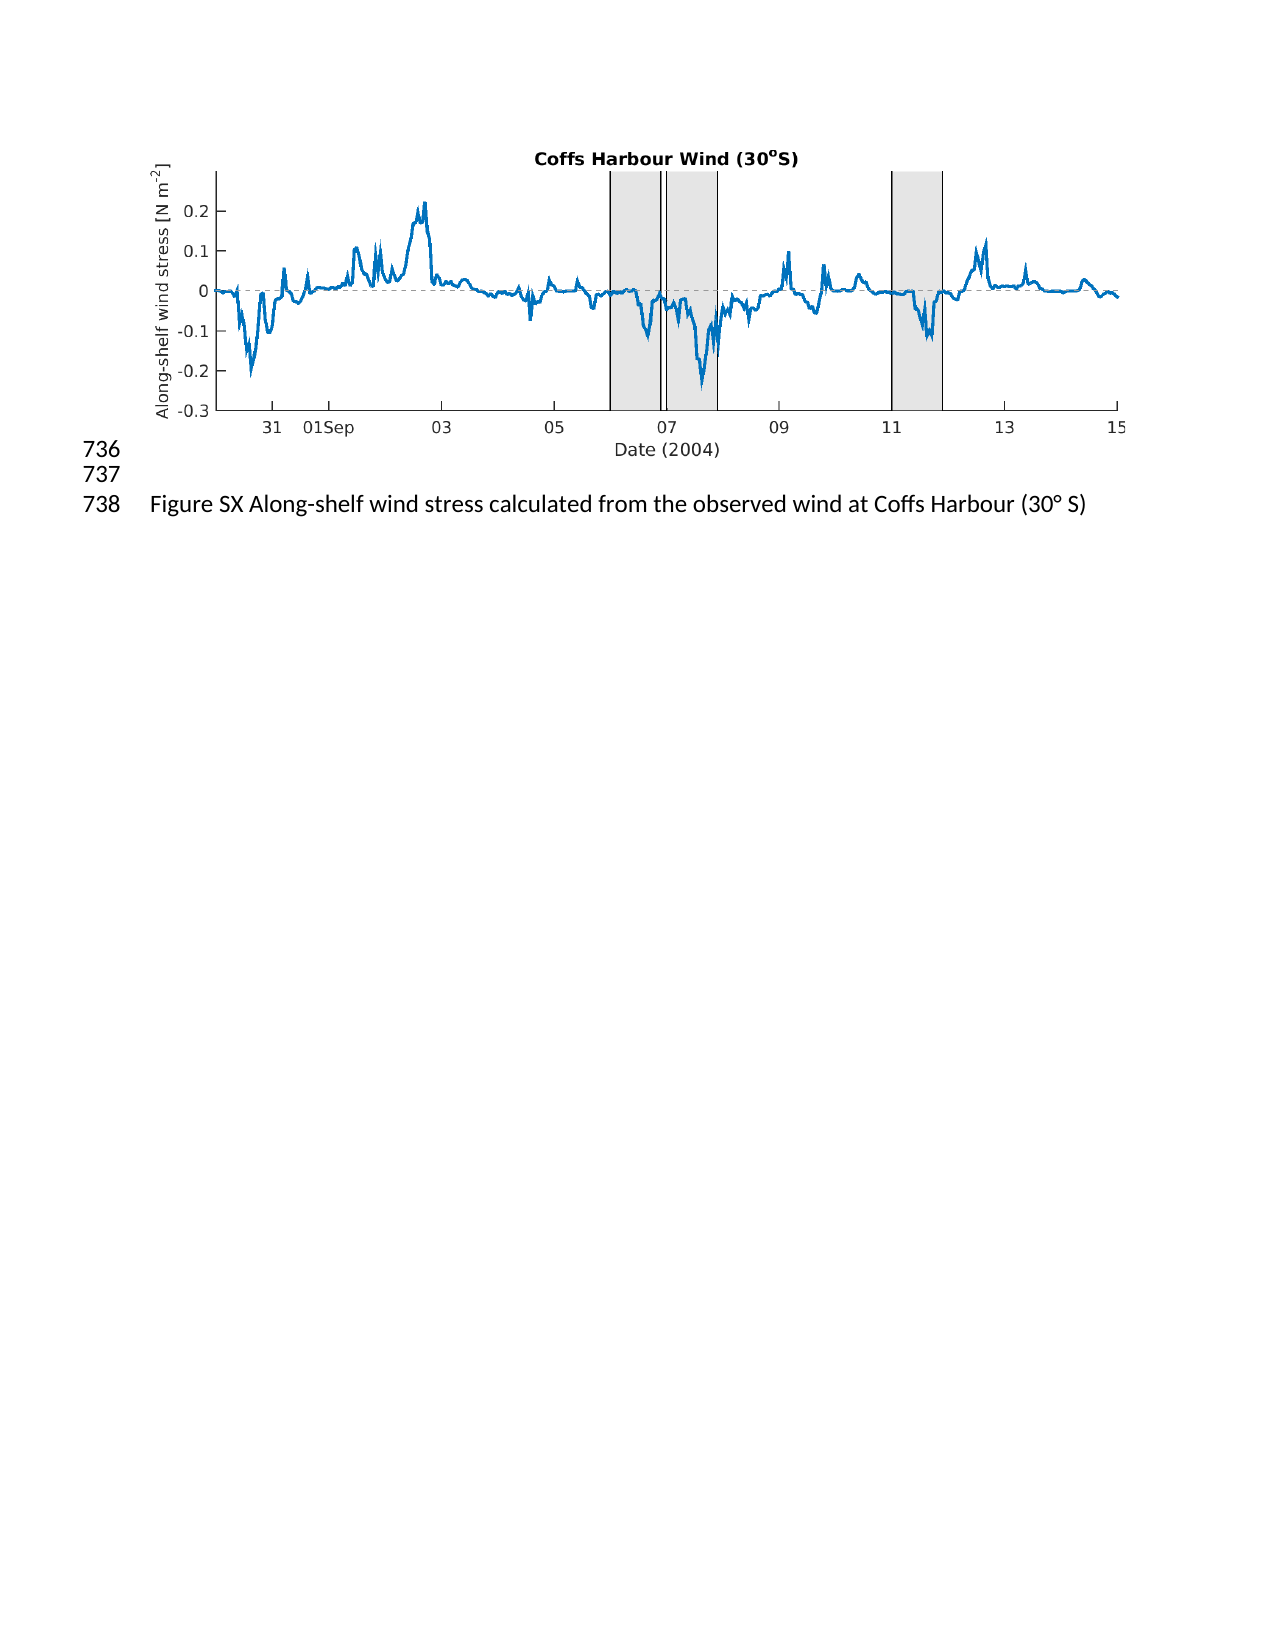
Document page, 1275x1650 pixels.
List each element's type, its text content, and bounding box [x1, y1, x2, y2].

text Figure SX Along-shelf wind stress calculated from the observed wind at Coffs Harbour (30° S) [150, 488, 1125, 519]
picture [150, 150, 1125, 458]
